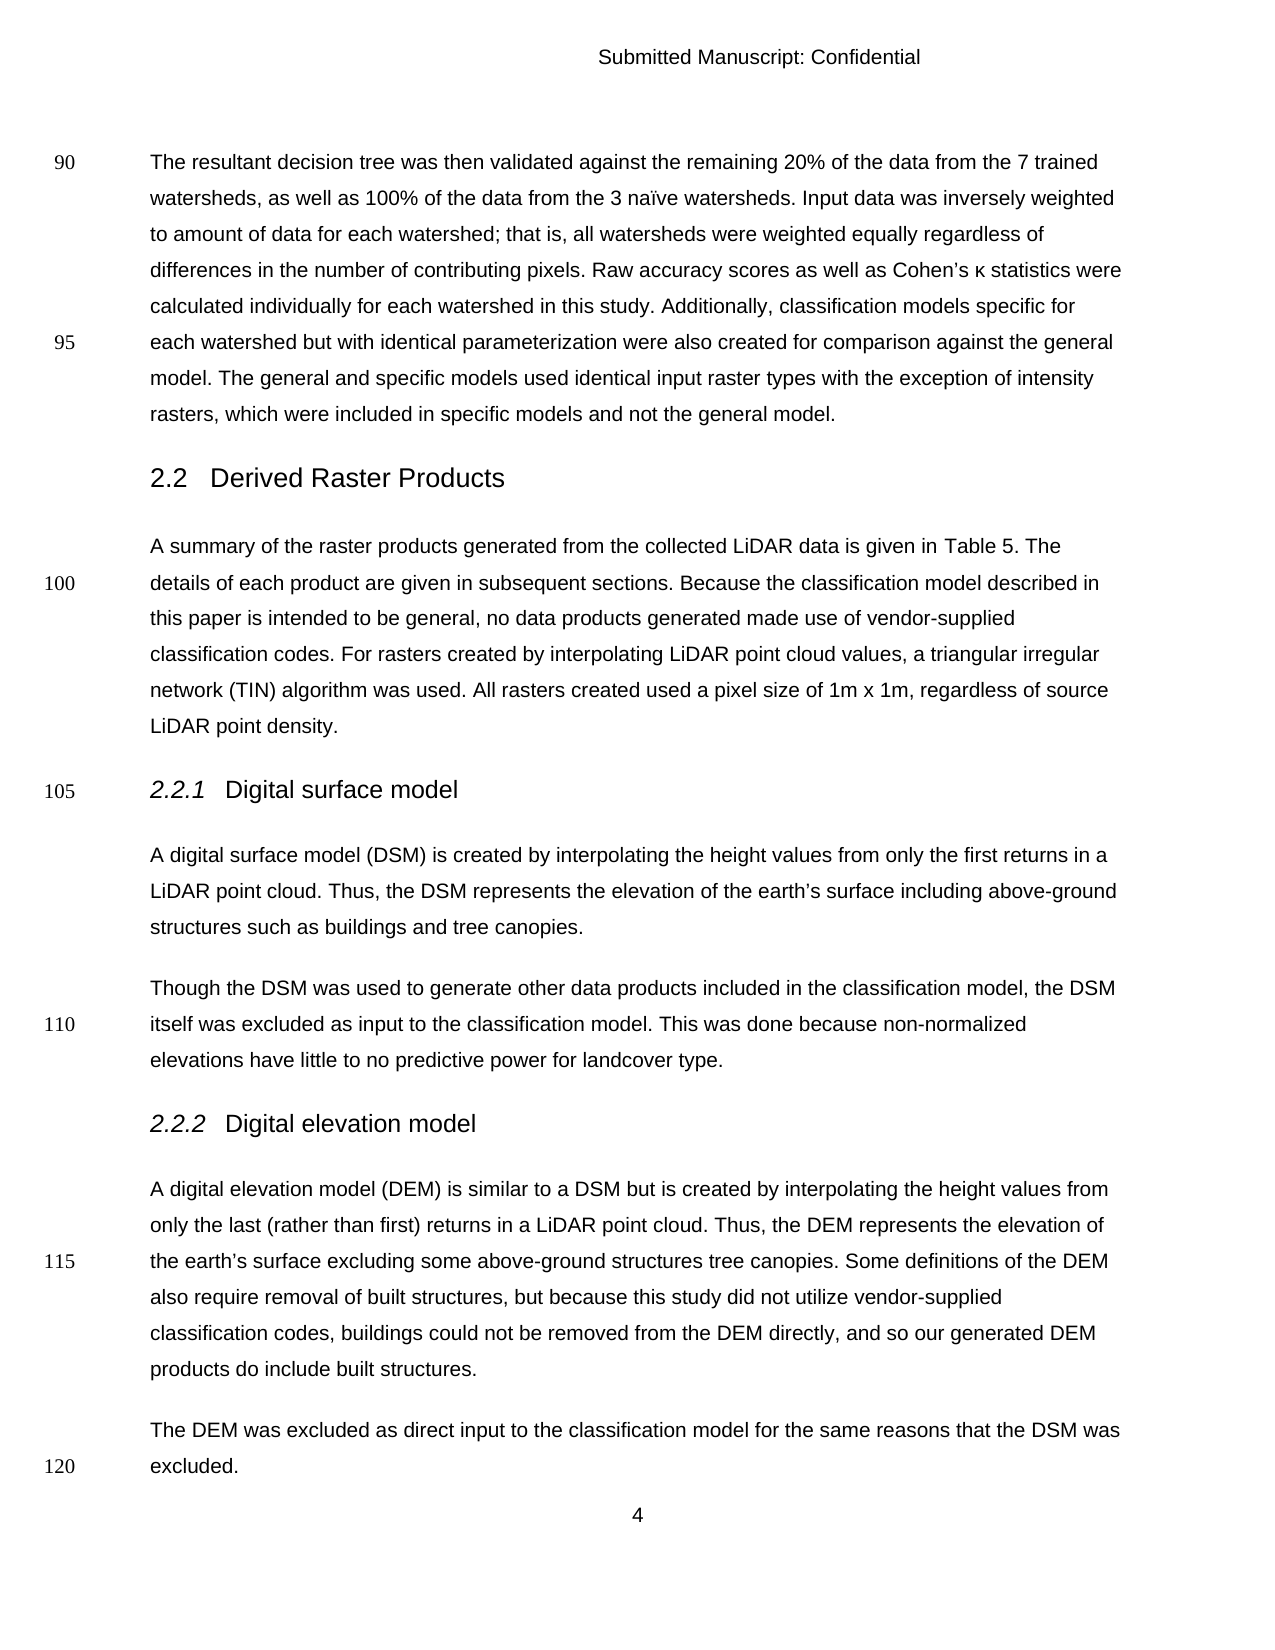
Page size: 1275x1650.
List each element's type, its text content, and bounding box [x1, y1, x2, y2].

text A summary of the raster products generated from the collected LiDAR data is given in Table 4. The details of each product are given in subsequent sections. Because the classification model described in this paper is intended to be general, no data products generated made use of vendor-supplied classification codes. For rasters created by interpolating LiDAR point cloud values, a triangular irregular network (TIN) algorithm was used. All rasters created used a pixel size of 1m x 1m, regardless of source LiDAR point density. [150, 534, 1125, 738]
text The resultant decision tree was then validated against the remaining 20% of the data from the 7 trained watersheds, as well as 100% of the data from the 3 naïve watersheds. Input data was inversely weighted to amount of data for each watershed; that is, all watersheds were weighted equally regardless of differences in the number of contributing pixels. Raw accuracy scores as well as Cohen’s κ statistics were calculated individually for each watershed in this study. Additionally, classification models specific for each watershed but with identical parameterization were also created for comparison against the general model. The general and specific models used identical input raster types with the exception of intensity rasters, which were included in specific models and not the general model. [150, 150, 1125, 426]
text Though the DSM was used to generate other data products included in the classification model, the DSM itself was excluded as input to the classification model. This was done because non-normalized elevations have little to no predictive power for landcover type. [150, 976, 1125, 1072]
subtitle Digital surface model [150, 775, 1125, 804]
text A digital surface model (DSM) is created by interpolating the height values from only the first returns in a LiDAR point cloud. Thus, the DSM represents the elevation of the earth’s surface including above-ground structures such as buildings and tree canopies. [150, 843, 1125, 939]
text The DEM was excluded as direct input to the classification model for the same reasons that the DSM was excluded. [150, 1417, 1125, 1477]
subtitle Digital elevation model [150, 1109, 1125, 1137]
subtitle Derived Raster Products [150, 462, 1125, 494]
text A digital elevation model (DEM) is similar to a DSM but is created by interpolating the height values from only the last (rather than first) returns in a LiDAR point cloud. Thus, the DEM represents the elevation of the earth’s surface excluding some above-ground structures tree canopies. Some definitions of the DEM also require removal of built structures, but because this study did not utilize vendor-supplied classification codes, buildings could not be removed from the DEM directly, and so our generated DEM products do include built structures. [150, 1177, 1125, 1381]
